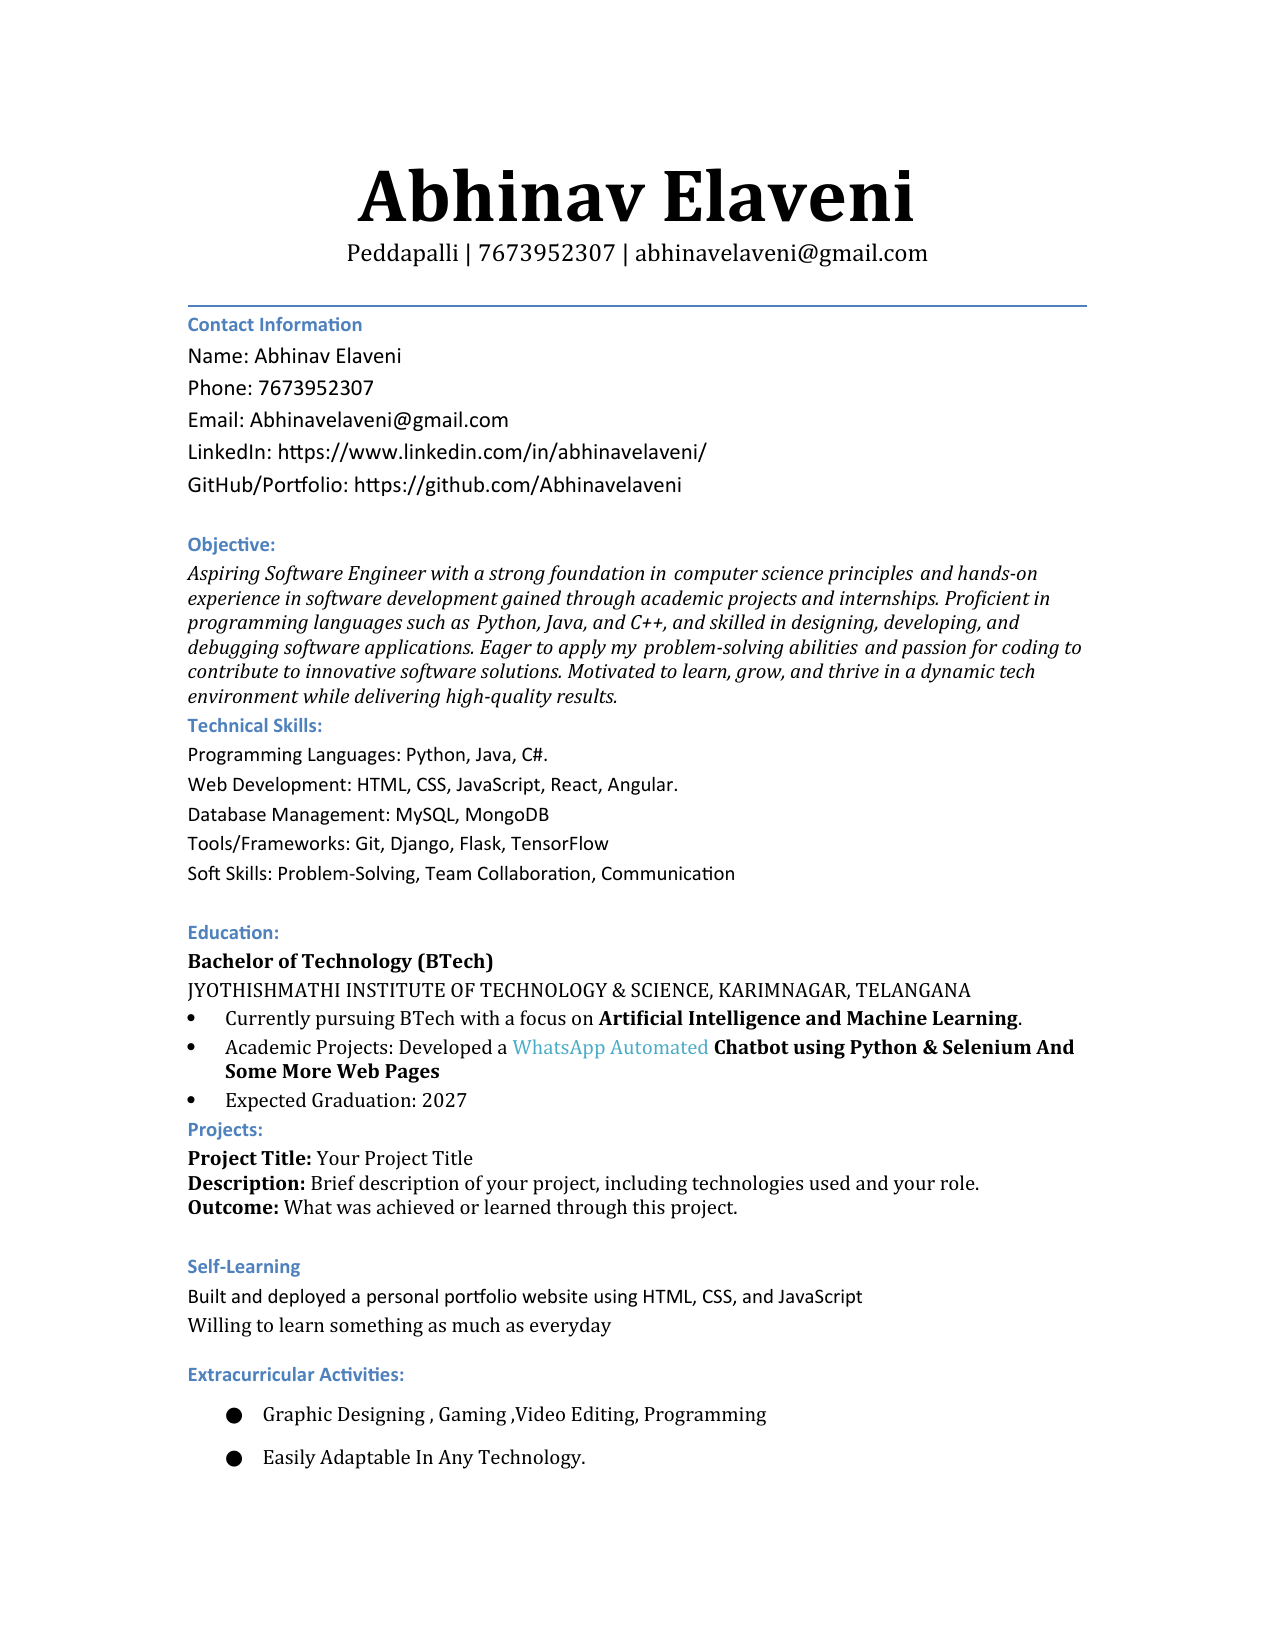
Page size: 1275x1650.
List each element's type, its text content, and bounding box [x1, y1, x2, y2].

list Academic Projects: Developed a WhatsApp Automated Chatbot using Python & Selenium And Some More Web Pages [187, 1035, 1087, 1084]
text Willing to learn something as much as everyday [187, 1312, 1087, 1337]
subtitle Objective: [187, 531, 1087, 557]
text Bachelor of Technology (BTech) [187, 949, 1087, 973]
subtitle Education: [187, 919, 1087, 944]
subtitle LinkedIn: https://www.linkedin.com/in/abhinavelaveni/ [187, 437, 1087, 466]
list Currently pursuing BTech with a focus on Artificial Intelligence and Machine Learning. [187, 1006, 1087, 1031]
subtitle Extracurricular Activities: [187, 1361, 1087, 1387]
subtitle Web Development: HTML, CSS, JavaScript, React, Angular. [187, 771, 1087, 797]
subtitle Tools/Frameworks: Git, Django, Flask, TensorFlow [187, 830, 1087, 856]
subtitle Contact Information [187, 311, 1087, 337]
list Expected Graduation: 2027 [187, 1088, 1087, 1112]
text Project Title: Your Project Title Description: Brief description of your project, including technologies used and your role. Outcome: What was achieved or learned through this project. [187, 1146, 1087, 1219]
subtitle Phone: 7673952307 [187, 373, 1087, 401]
subtitle Name: Abhinav Elaveni [187, 341, 1087, 369]
subtitle Technical Skills: [187, 712, 1087, 737]
subtitle GitHub/Portfolio: https://github.com/Abhinavelaveni [187, 470, 1087, 498]
subtitle Projects: [187, 1116, 1087, 1142]
subtitle Programming Languages: Python, Java, C#. [187, 742, 1087, 767]
subtitle Self-Learning [187, 1253, 1087, 1279]
subtitle Soft Skills: Problem-Solving, Team Collaboration, Communication [187, 860, 1087, 885]
text Abhinav Elaveni Peddapalli | 7673952307 | abhinavelaveni@gmail.com [187, 150, 1087, 267]
subtitle Built and deployed a personal portfolio website using HTML, CSS, and JavaScript [187, 1283, 1087, 1308]
subtitle Email: Abhinavelaveni@gmail.com [187, 405, 1087, 433]
subtitle Database Management: MySQL, MongoDB [187, 801, 1087, 826]
subtitle Aspiring Software Engineer with a strong foundation in computer science principles and hands-on experience in software development gained through academic projects and internships. Proficient in programming languages such as Python, Java, and C++, and skilled in designing, developing, and debugging software applications. Eager to apply my problem-solving abilities and passion for coding to contribute to innovative software solutions. Motivated to learn, grow, and thrive in a dynamic tech environment while delivering high-quality results. [187, 561, 1087, 708]
list Easily Adaptable In Any Technology. [225, 1434, 1087, 1476]
list Graphic Designing , Gaming ,Video Editing, Programming [225, 1391, 1087, 1434]
text JYOTHISHMATHI INSTITUTE OF TECHNOLOGY & SCIENCE, KARIMNAGAR, TELANGANA [187, 977, 1087, 1002]
